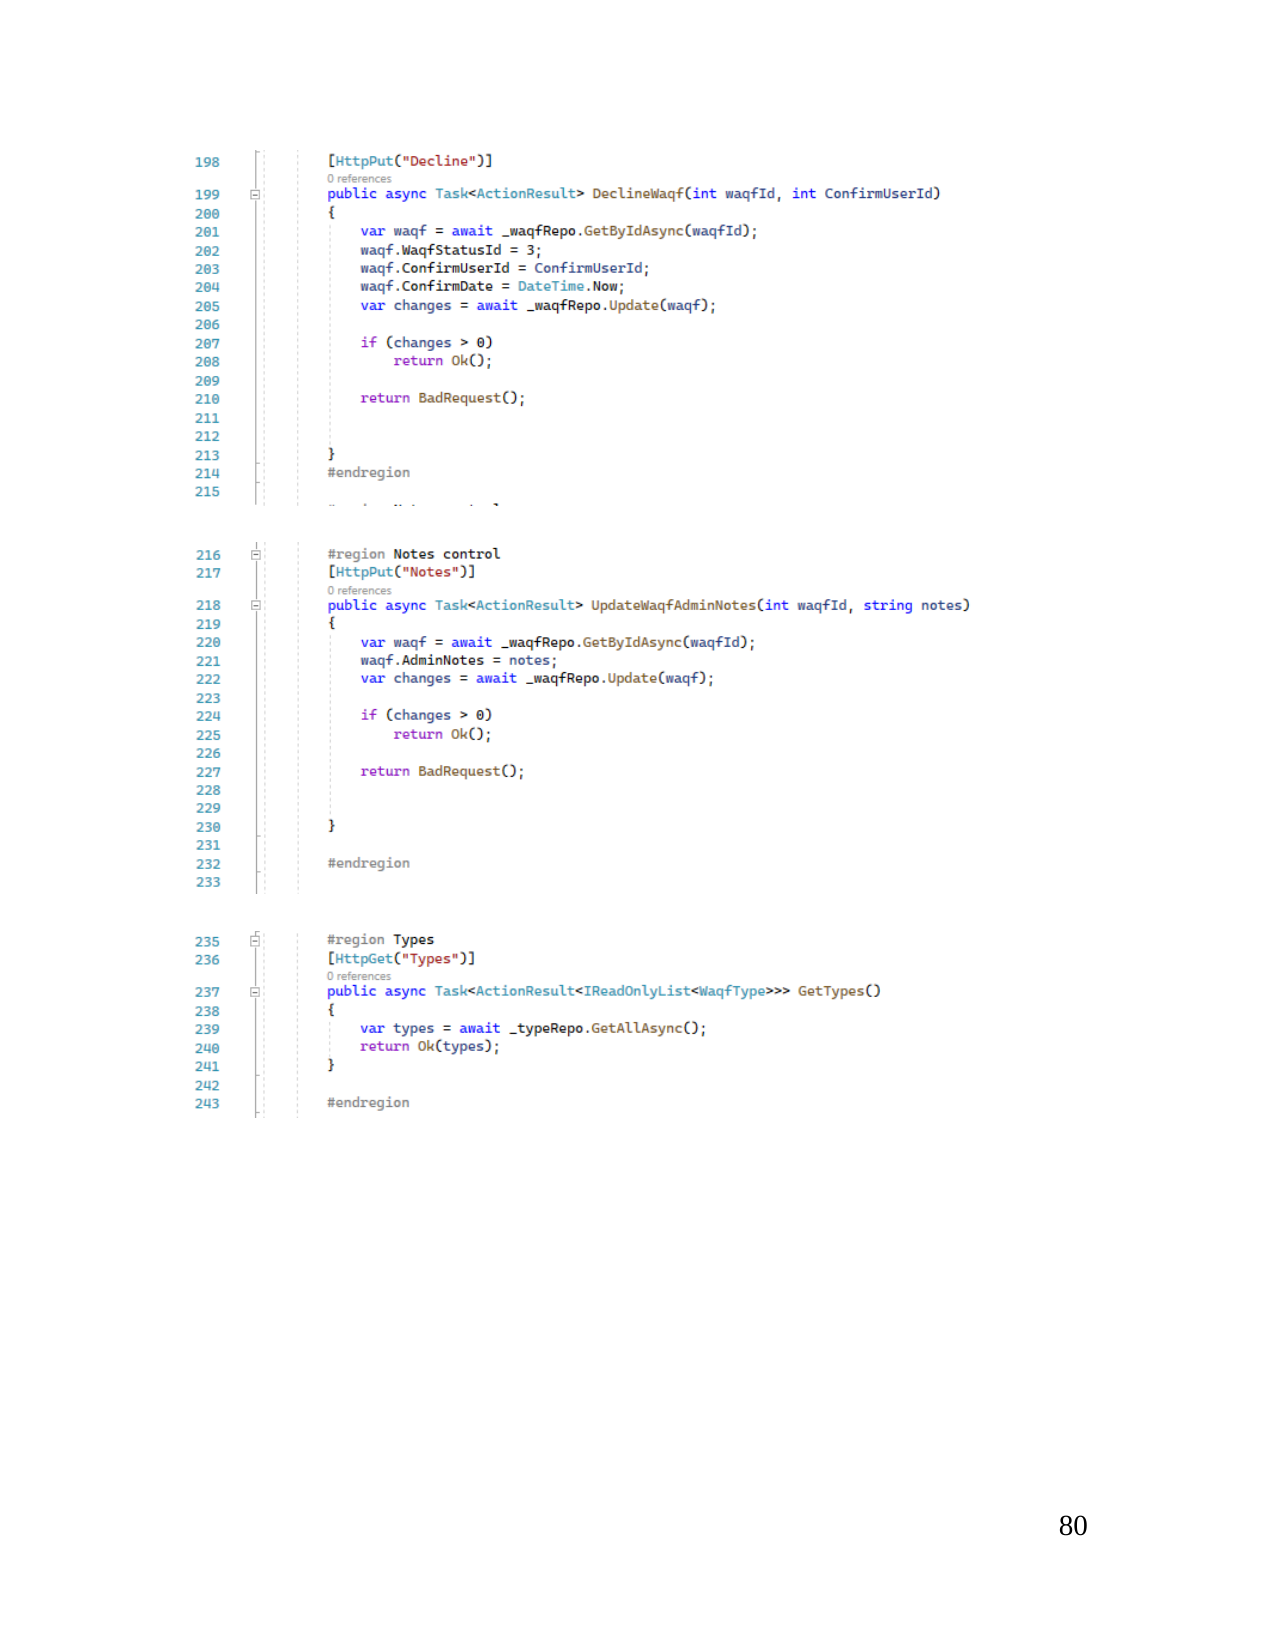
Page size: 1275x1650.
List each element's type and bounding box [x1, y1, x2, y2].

picture [187, 931, 1163, 1118]
picture [187, 542, 1163, 894]
picture [187, 150, 1163, 506]
